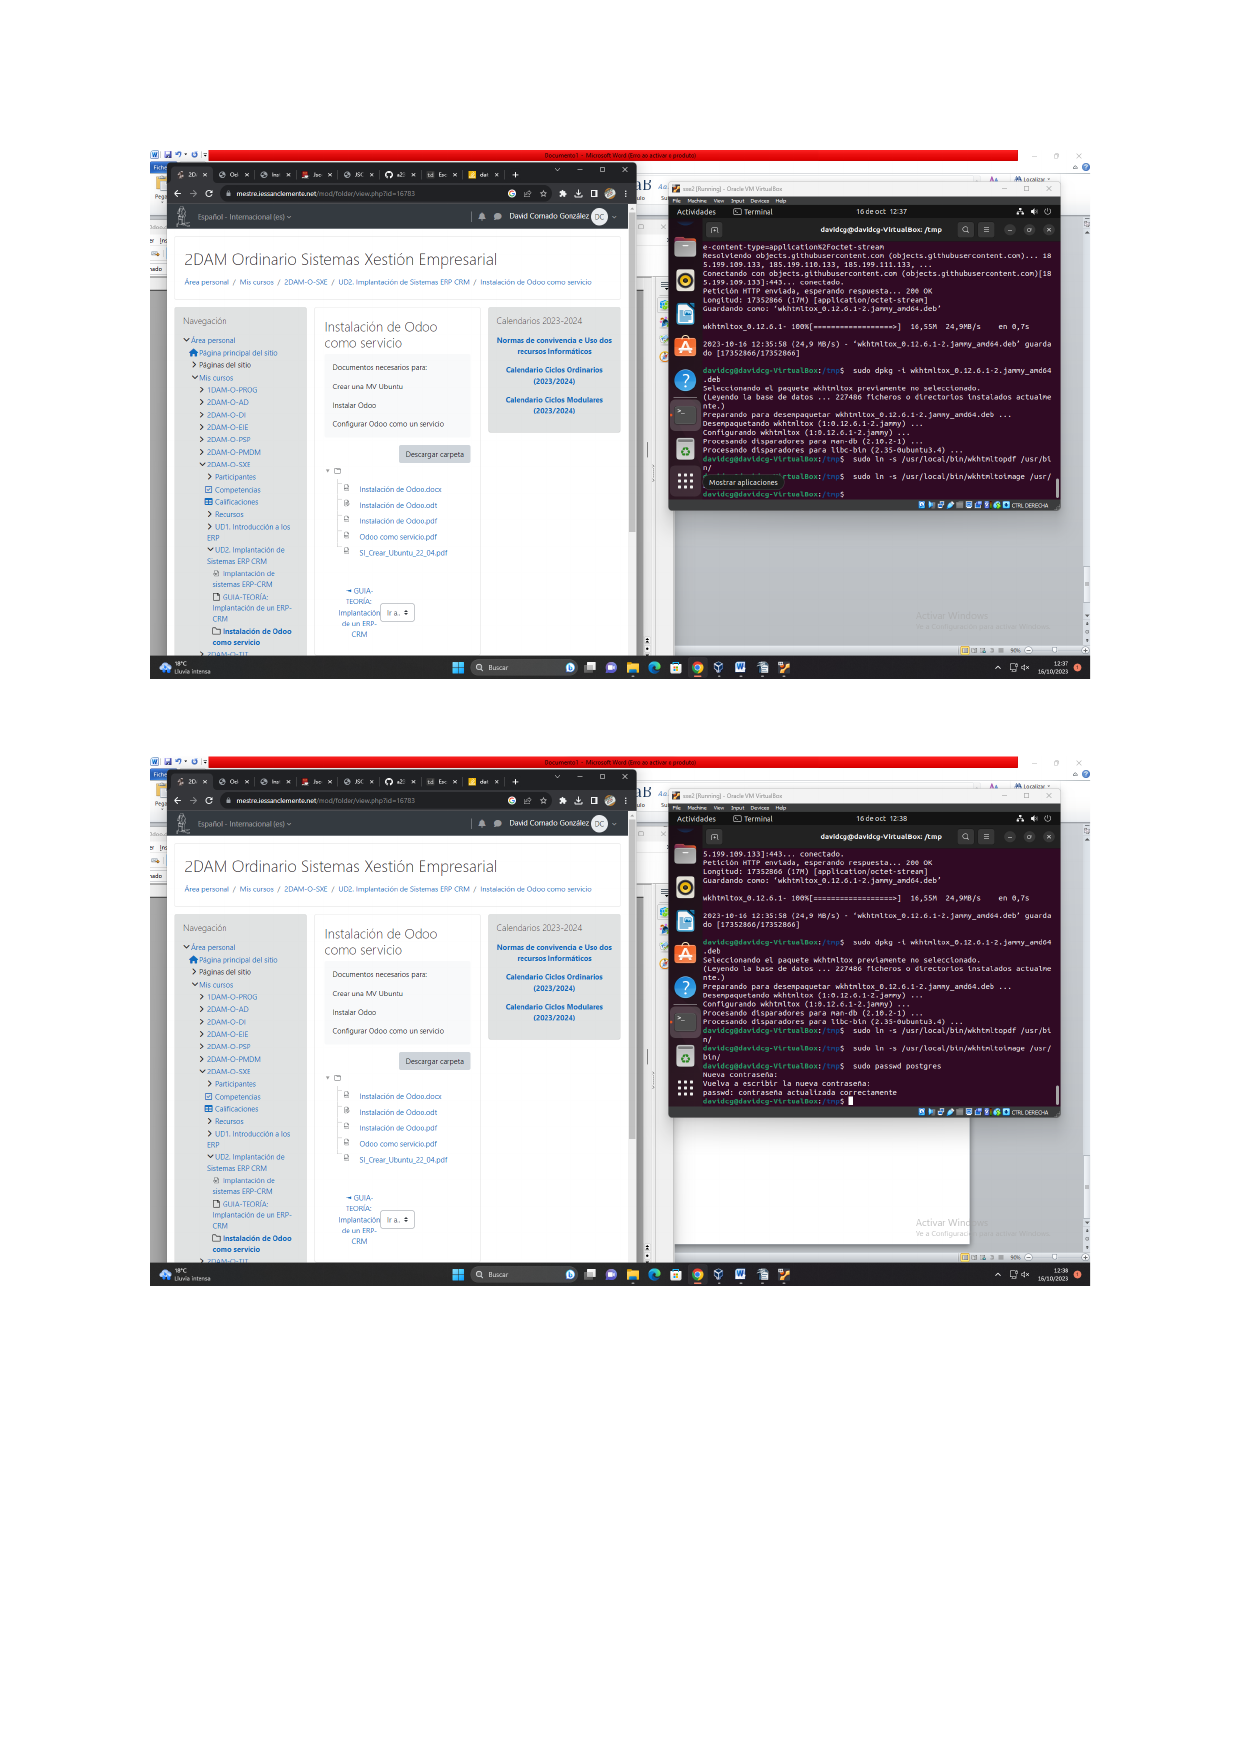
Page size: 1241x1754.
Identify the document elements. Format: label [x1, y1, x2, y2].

picture [150, 756, 1091, 1286]
picture [150, 150, 1091, 679]
